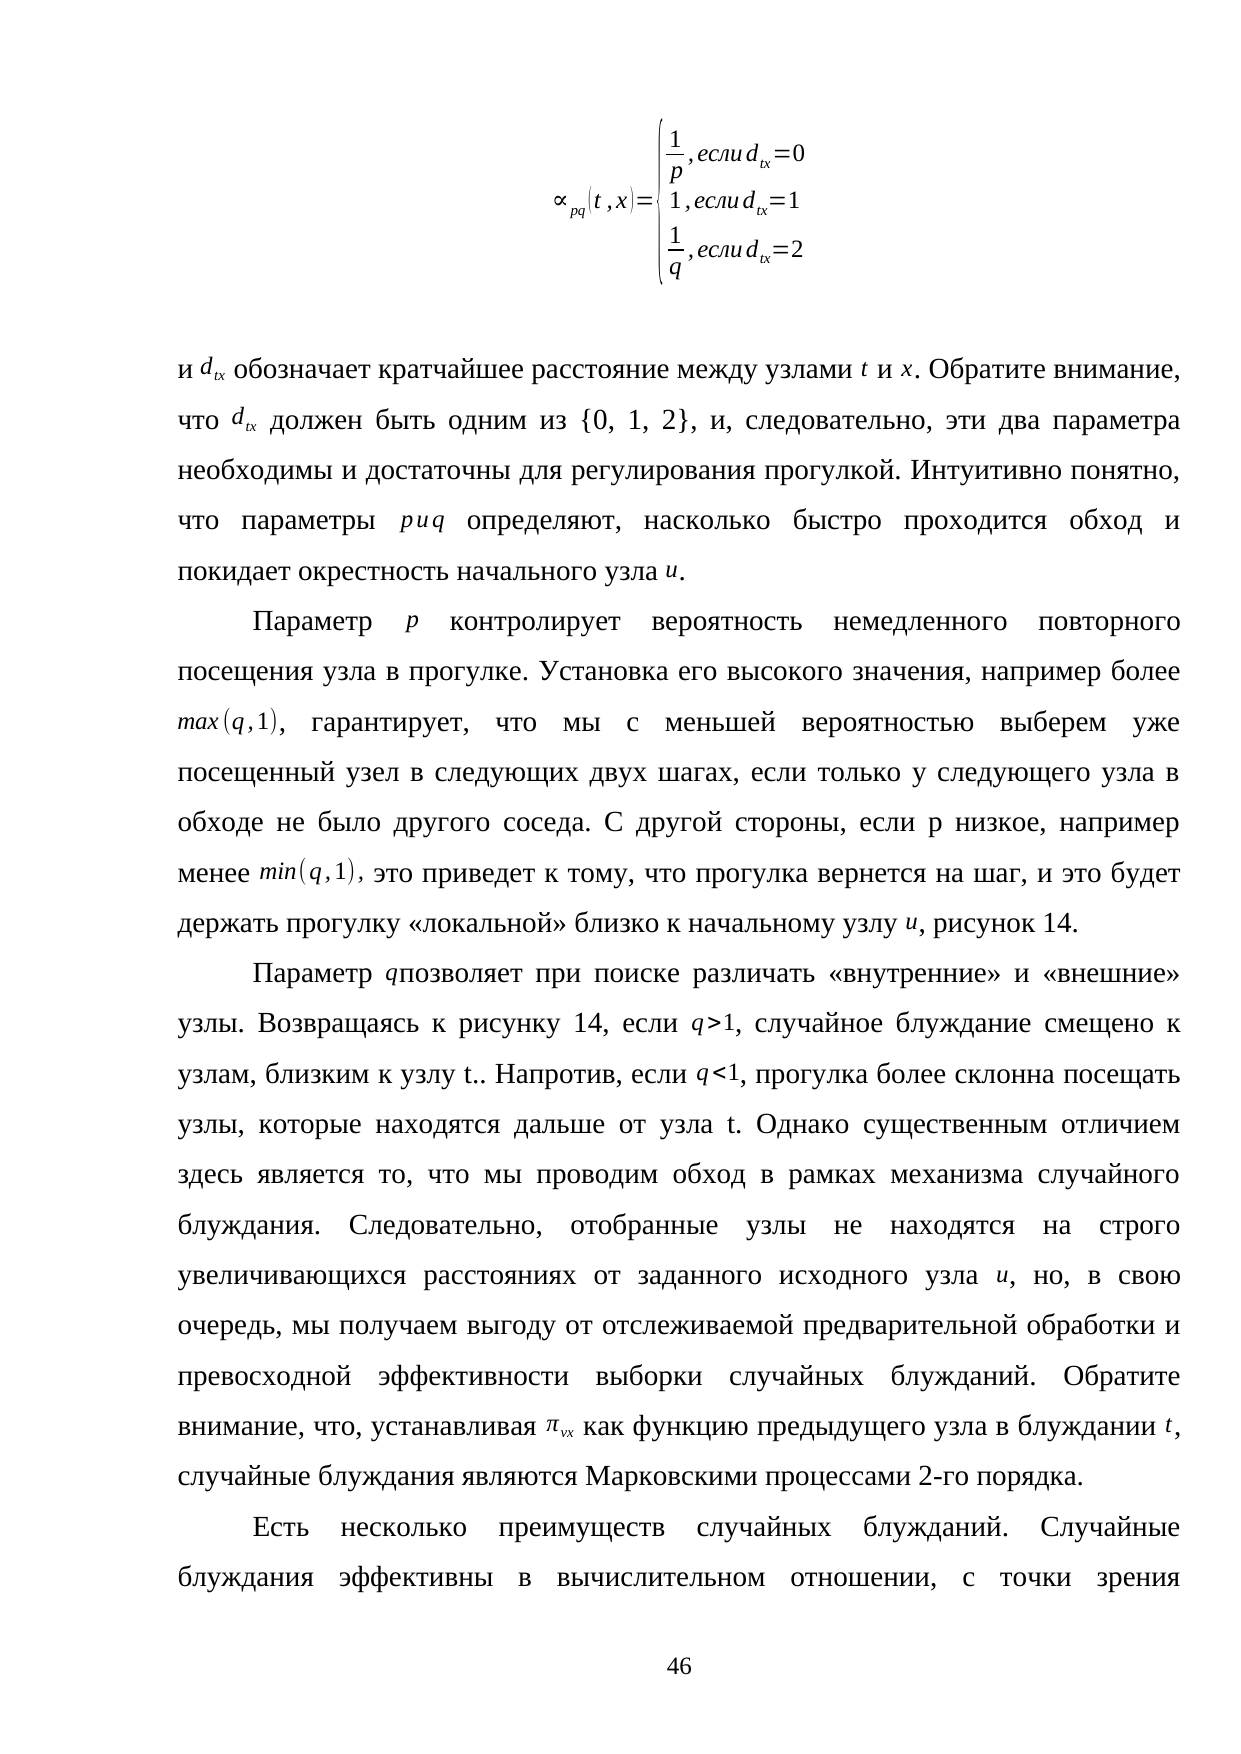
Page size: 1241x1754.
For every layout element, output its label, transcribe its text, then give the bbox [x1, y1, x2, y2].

text Параметр позволяет при поиске различать «внутренние» и «внешние» узлы. Возвращаясь к рисунку 14, если , случайное блуждание смещено к узлам, близким к узлу t.. Напротив, если , прогулка более склонна посещать узлы, которые находятся дальше от узла t. Однако существенным отличием здесь является то, что мы проводим обход в рамках механизма случайного блуждания. Следовательно, отобранные узлы не находятся на строго увеличивающихся расстояниях от заданного исходного узла , но, в свою очередь, мы получаем выгоду от отслеживаемой предварительной обработки и превосходной эффективности выборки случайных блужданий. Обратите внимание, что, устанавливая как функцию предыдущего узла в блуждании , случайные блуждания являются Марковскими процессами 2-го порядка. [177, 955, 1181, 1492]
text Параметр контролирует вероятность немедленного повторного посещения узла в прогулке. Установка его высокого значения, например более , гарантирует, что мы с меньшей вероятностью выберем уже посещенный узел в следующих двух шагах, если только у следующего узла в обходе не было другого соседа. С другой стороны, если p низкое, например менее это приведет к тому, что прогулка вернется на шаг, и это будет держать прогулку «локальной» близко к начальному узлу , рисунок 14. [177, 603, 1181, 938]
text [177, 1509, 1181, 1593]
text и обозначает кратчайшее расстояние между узлами и . Обратите внимание, что должен быть одним из {0, 1, 2}, и, следовательно, эти два параметра необходимы и достаточны для регулирования прогулкой. Интуитивно понятно, что параметры определяют, насколько быстро проходится обход и покидает окрестность начального узла . [177, 352, 1181, 586]
